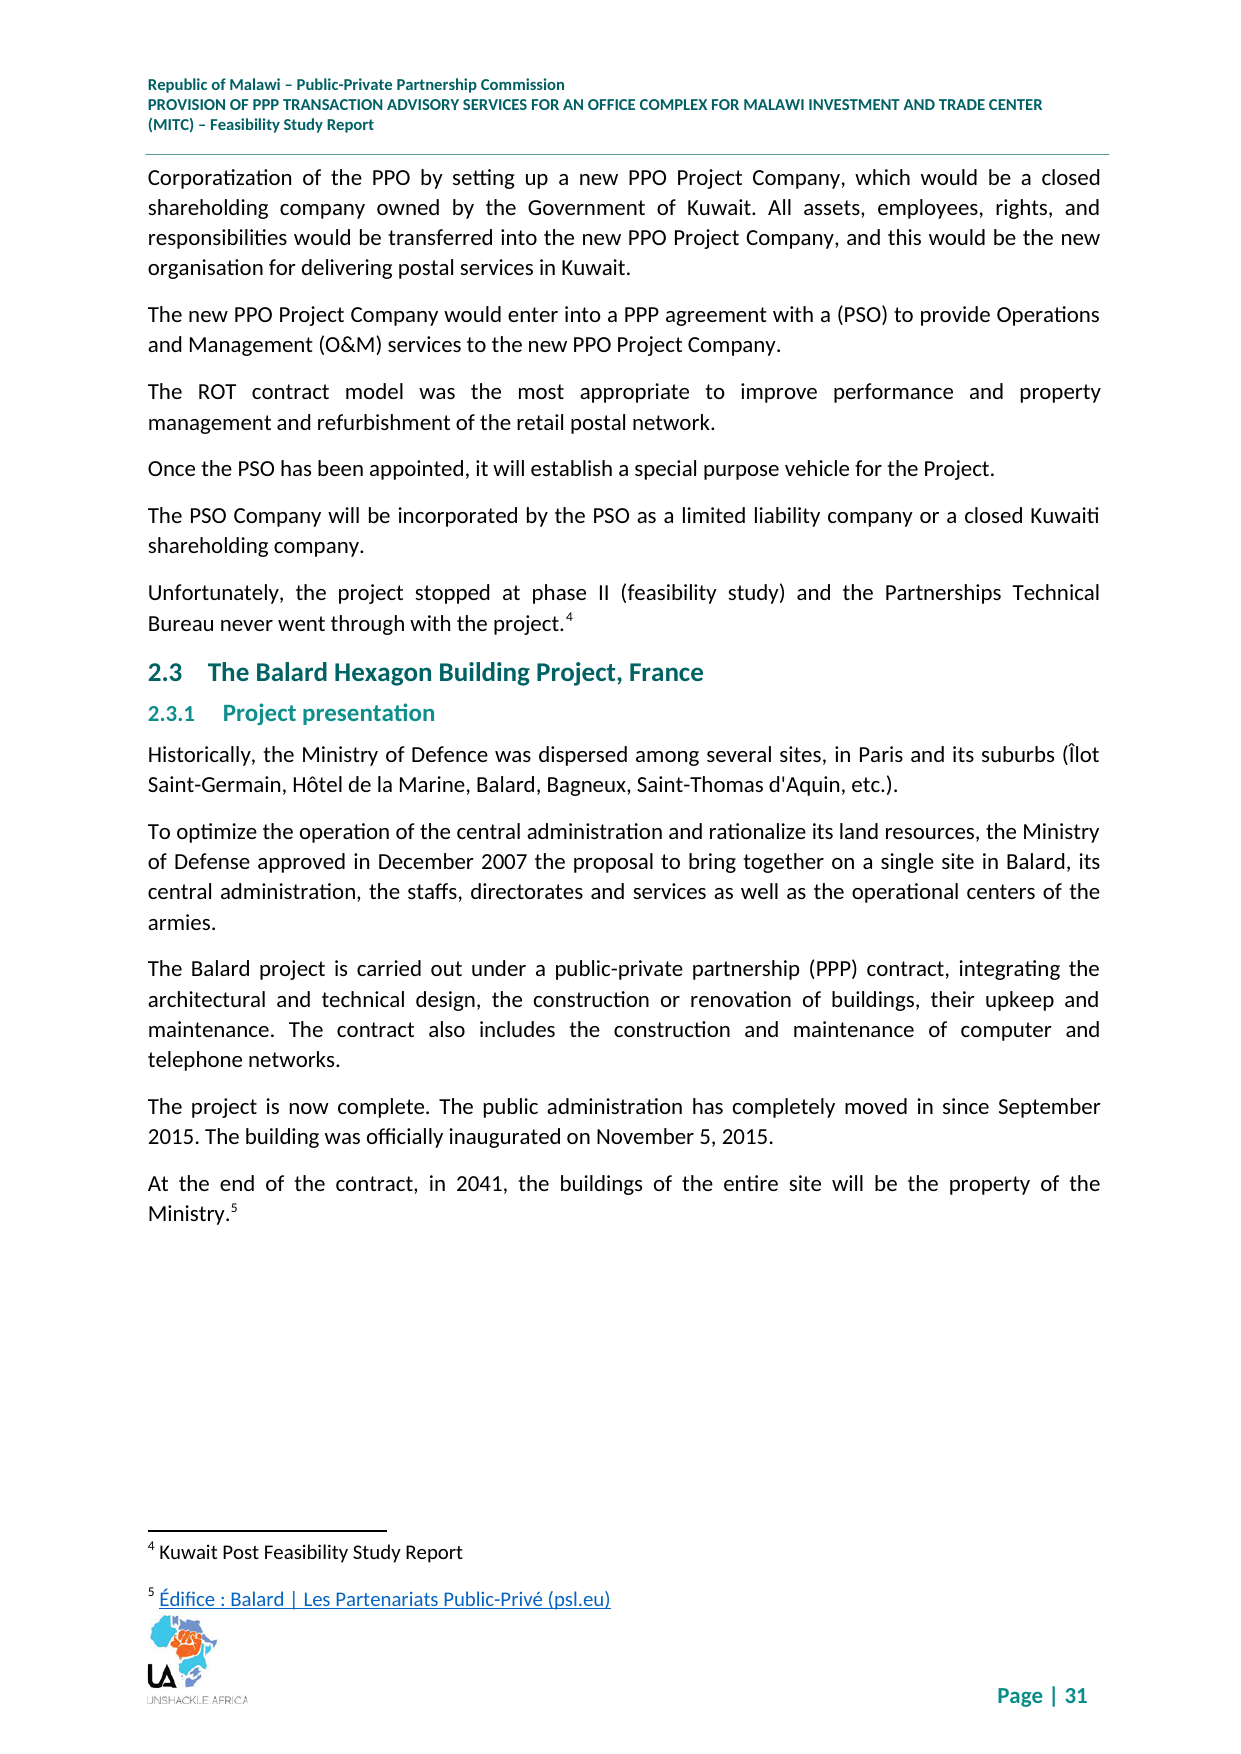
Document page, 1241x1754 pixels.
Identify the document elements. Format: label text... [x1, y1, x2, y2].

subtitle The Balard Hexagon Building Project, France [148, 656, 1102, 688]
picture [147, 1612, 248, 1704]
text The PSO Company will be incorporated by the PSO as a limited liability company or a closed Kuwaiti shareholding company. [148, 501, 1102, 559]
text To optimize the operation of the central administration and rationalize its land resources, the Ministry of Defense approved in December 2007 the proposal to bring together on a single site in Balard, its central administration, the staffs, directorates and services as well as the operational centers of the armies. [148, 817, 1102, 936]
text The project is now complete. The public administration has completely moved in since September 2015. The building was officially inaugurated on November 5, 2015. [148, 1092, 1102, 1150]
text Once the PSO has been appointed, it will establish a special purpose vehicle for the Project. [148, 454, 1102, 482]
text At the end of the contract, in 2041, the buildings of the entire site will be the property of the Ministry. [148, 1169, 1102, 1227]
text The Balard project is carried out under a public-private partnership (PPP) contract, integrating the architectural and technical design, the construction or renovation of buildings, their upkeep and maintenance. The contract also includes the construction and maintenance of computer and telephone networks. [148, 954, 1102, 1073]
text The ROT contract model was the most appropriate to improve performance and property management and refurbishment of the retail postal network. [148, 377, 1102, 436]
text Unfortunately, the project stopped at phase II (feasibility study) and the Partnerships Technical Bureau never went through with the project. [148, 578, 1102, 637]
text The new PPO Project Company would enter into a PPP agreement with a (PSO) to provide Operations and Management (O&M) services to the new PPO Project Company. [148, 300, 1102, 358]
subtitle Project presentation [148, 697, 1102, 727]
text Historically, the Ministry of Defence was dispersed among several sites, in Paris and its suburbs (Îlot Saint-Germain, Hôtel de la Marine, Balard, Bagneux, Saint-Thomas d'Aquin, etc.). [148, 740, 1102, 798]
text Corporatization of the PPO by setting up a new PPO Project Company, which would be a closed shareholding company owned by the Government of Kuwait. All assets, employees, rights, and responsibilities would be transferred into the new PPO Project Company, and this would be the new organisation for delivering postal services in Kuwait. [148, 163, 1102, 281]
